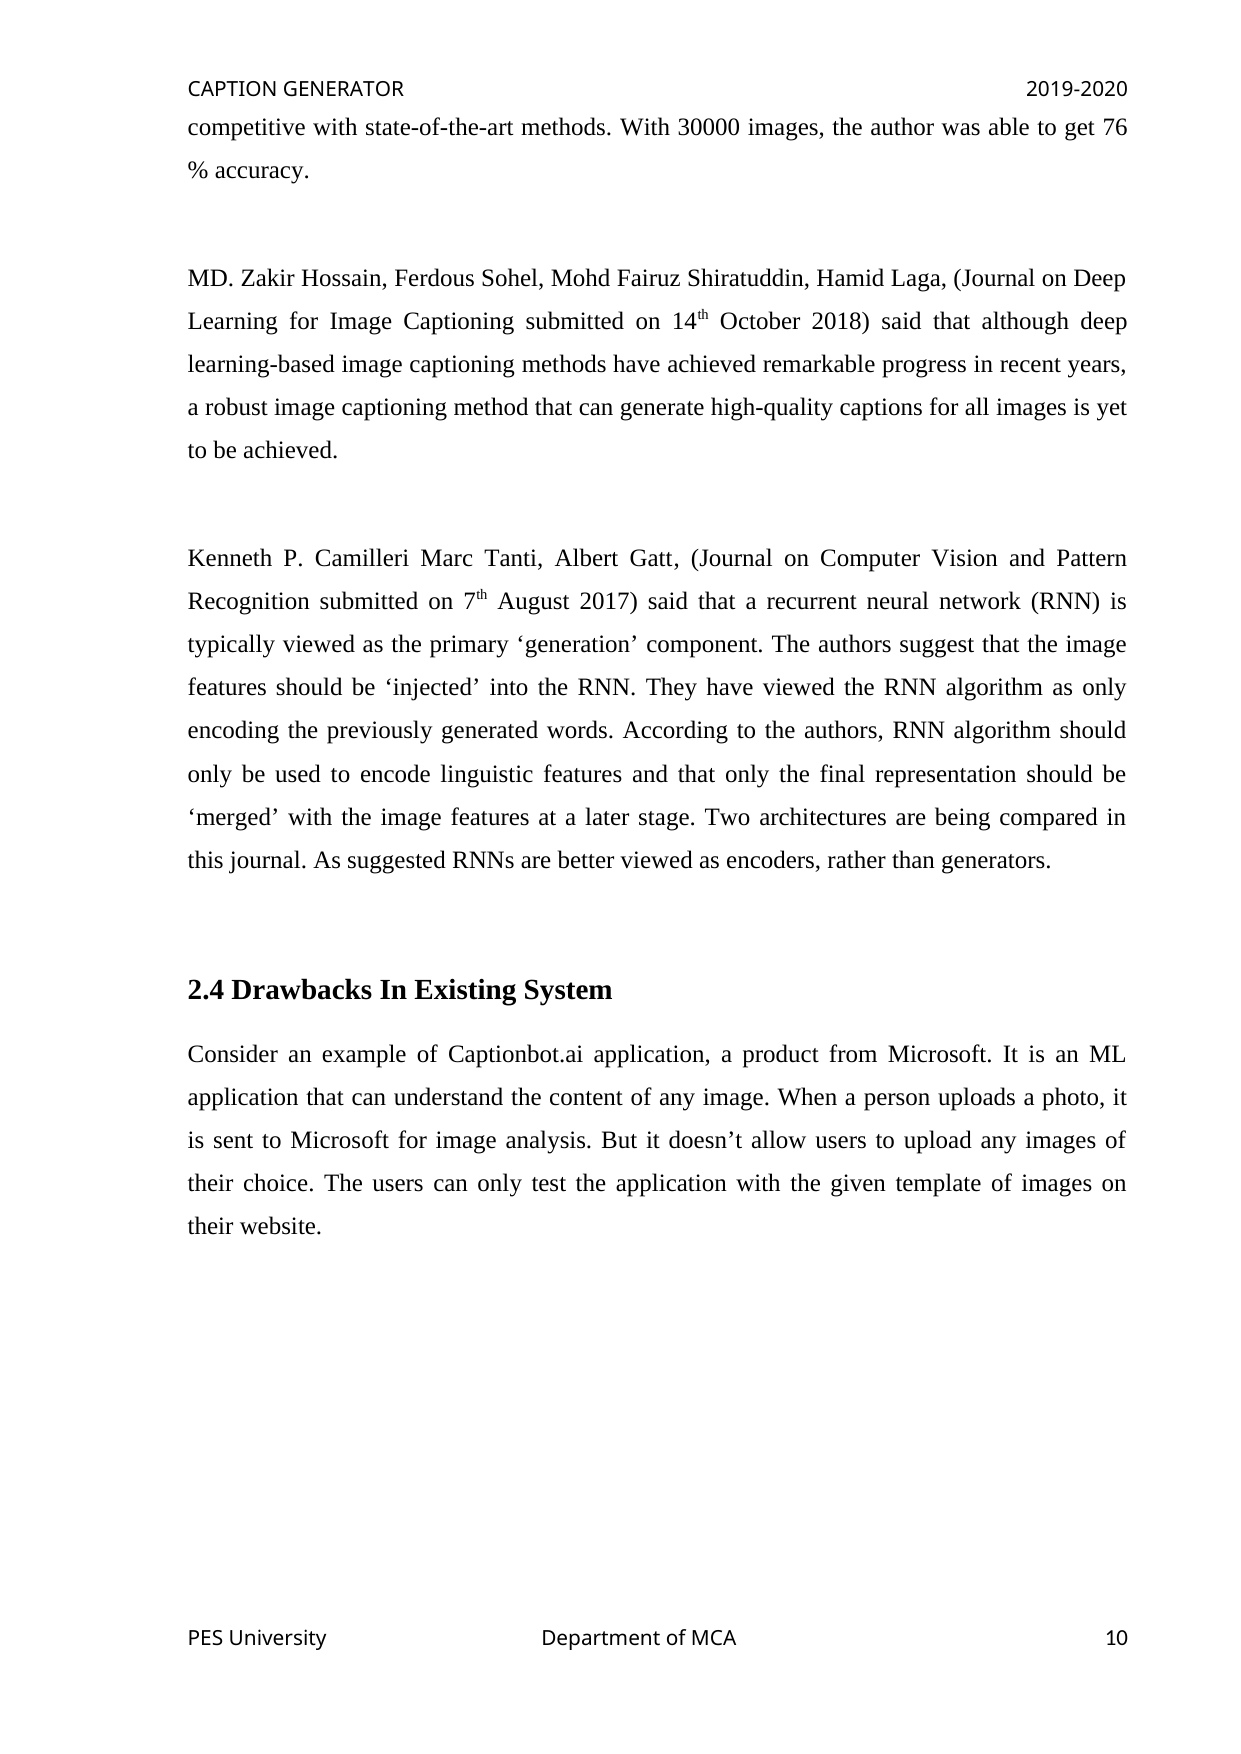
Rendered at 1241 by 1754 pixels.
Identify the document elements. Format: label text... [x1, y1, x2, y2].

text Kenneth P. Camilleri Marc Tanti, Albert Gatt, (Journal on Computer Vision and Pattern Recognition submitted on 7th August 2017) said that a recurrent neural network (RNN) is typically viewed as the primary ‘generation’ component. The authors suggest that the image features should be ‘injected’ into the RNN. They have viewed the RNN algorithm as only encoding the previously generated words. According to the authors, RNN algorithm should only be used to encode linguistic features and that only the final representation should be ‘merged’ with the image features at a later stage. Two architectures are being compared in this journal. As suggested RNNs are better viewed as encoders, rather than generators. [187, 543, 1128, 874]
text 2.4 Drawbacks In Existing System [187, 972, 1128, 1005]
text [187, 112, 1128, 184]
text Consider an example of Captionbot.ai application, a product from Microsoft. It is an ML application that can understand the content of any image. When a person uploads a photo, it is sent to Microsoft for image analysis. But it doesn’t allow users to upload any images of their choice. The users can only test the application with the given template of images on their website. [187, 1039, 1128, 1240]
text MD. Zakir Hossain, Ferdous Sohel, Mohd Fairuz Shiratuddin, Hamid Laga, (Journal on Deep Learning for Image Captioning submitted on 14th October 2018) said that although deep learning-based image captioning methods have achieved remarkable progress in recent years, a robust image captioning method that can generate high-quality captions for all images is yet to be achieved. [187, 263, 1128, 464]
